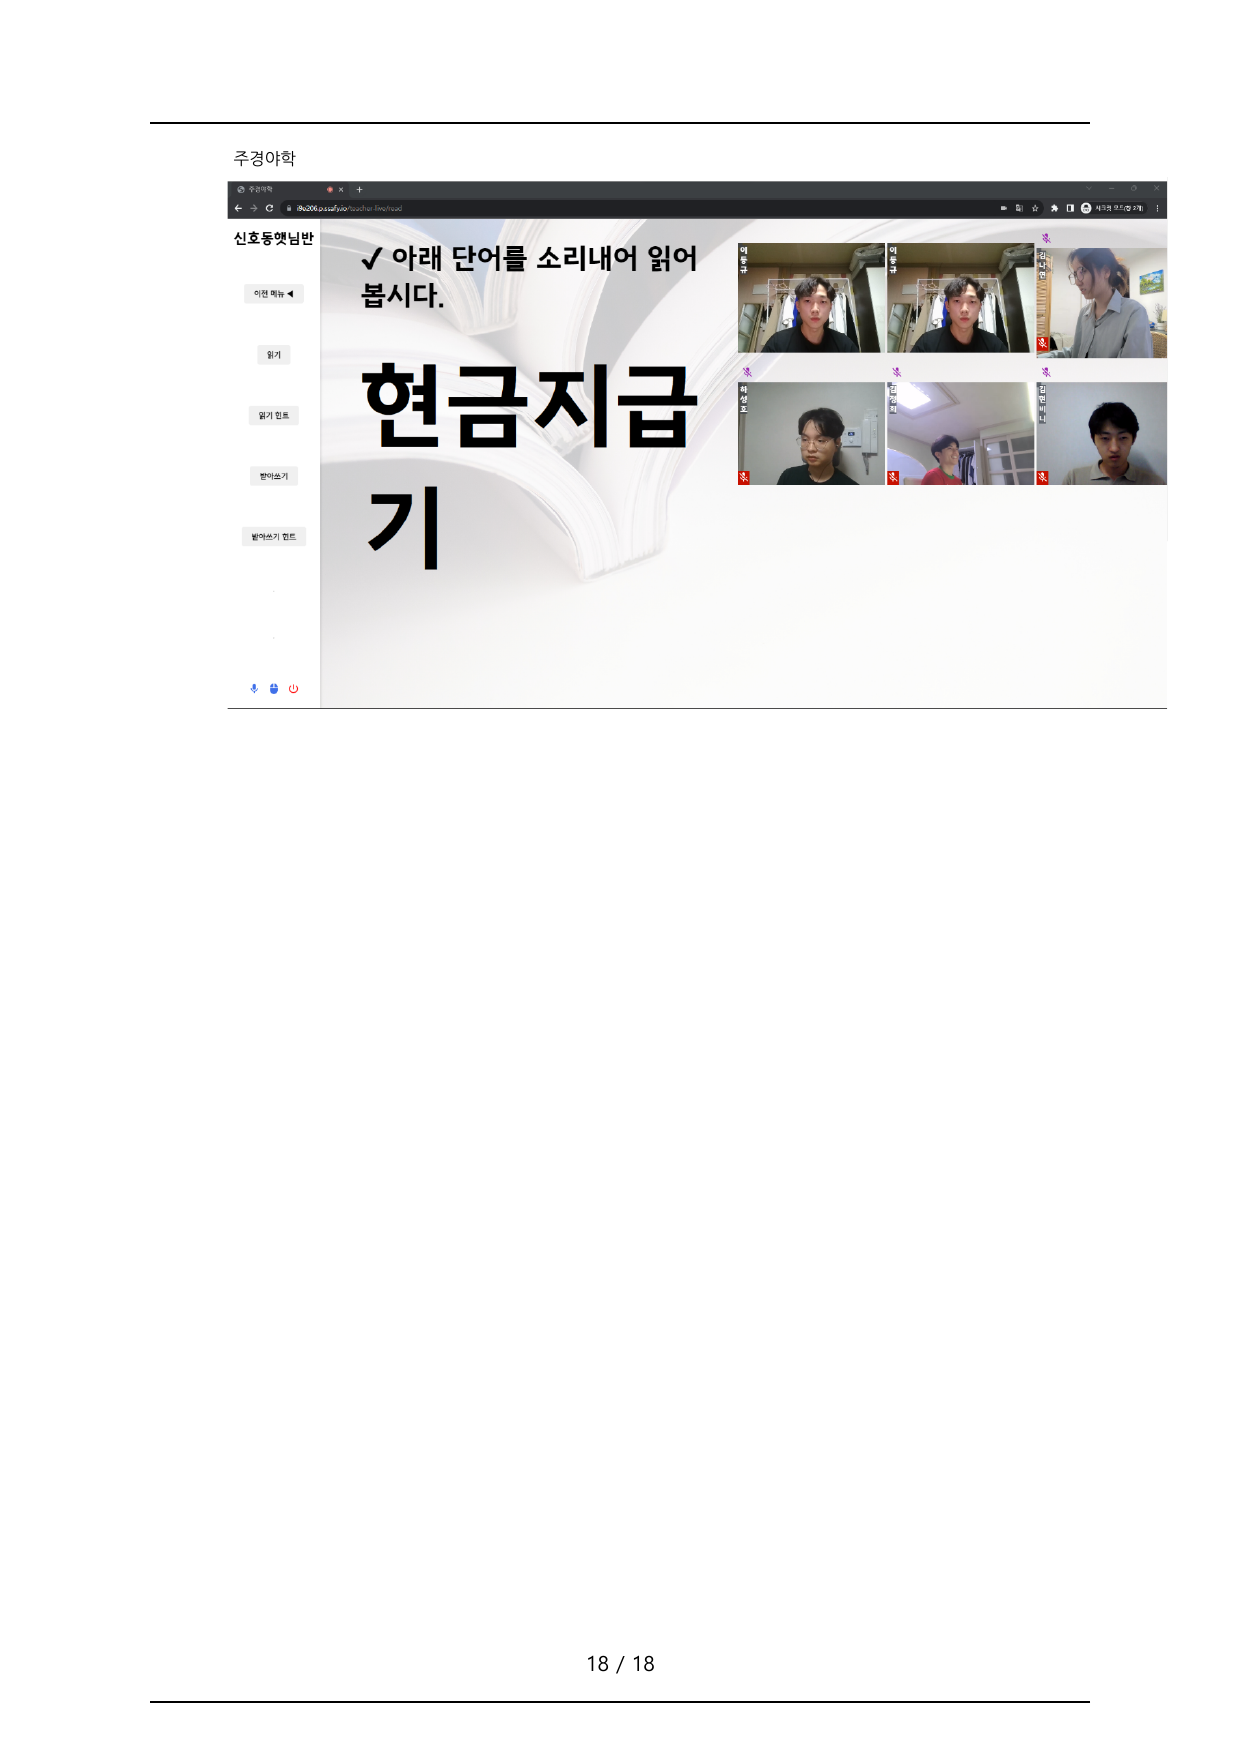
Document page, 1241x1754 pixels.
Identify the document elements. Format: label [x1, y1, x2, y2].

picture [227, 177, 1168, 709]
